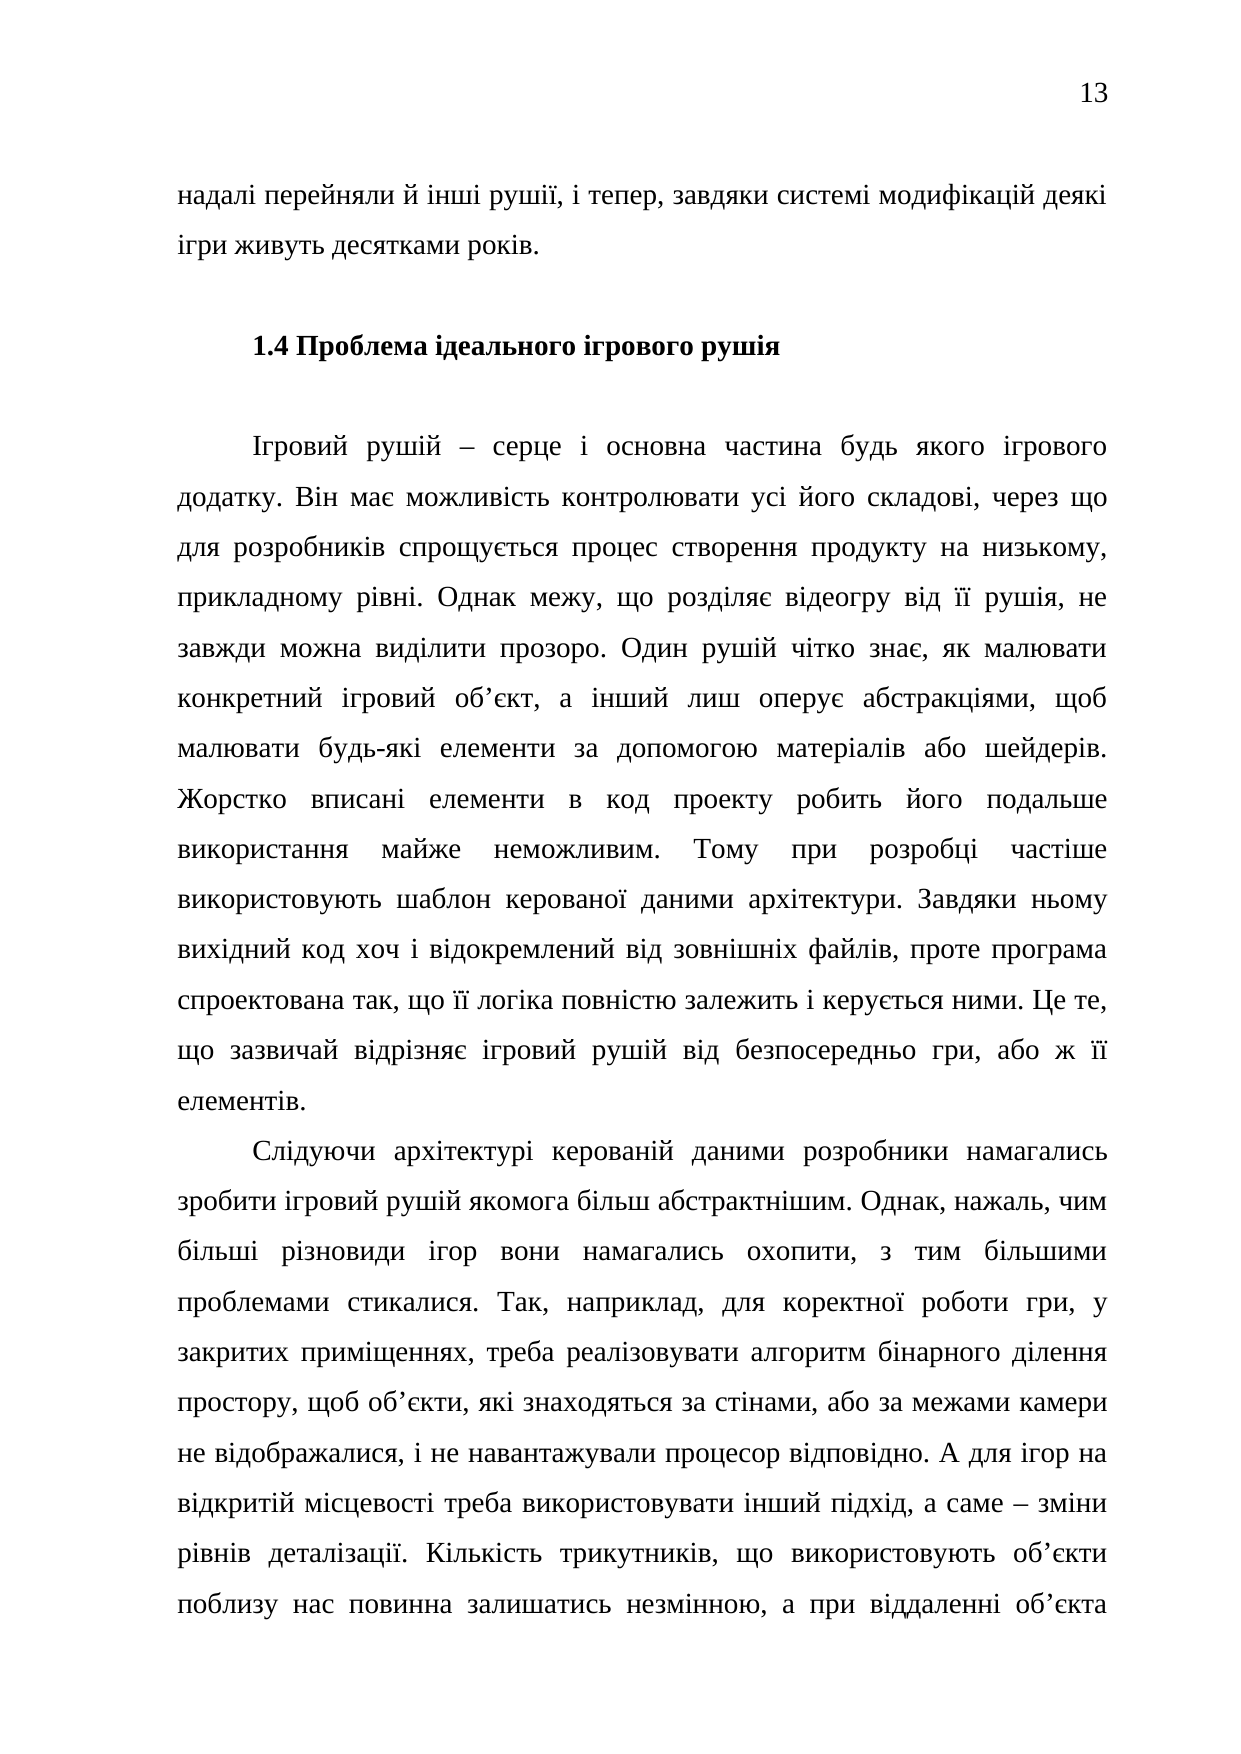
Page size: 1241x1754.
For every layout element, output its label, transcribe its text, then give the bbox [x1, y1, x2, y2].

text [177, 1133, 1108, 1619]
text Ігровий рушій – серце і основна частина будь якого ігрового додатку. Він має можливість контролювати усі його складові, через що для розробників спрощується процес створення продукту на низькому, прикладному рівні. Однак межу, що розділяє відеогру від її рушія, не завжди можна виділити прозоро. Один рушій чітко знає, як малювати конкретний ігровий об’єкт, а інший лиш оперує абстракціями, щоб малювати будь-які елементи за допомогою матеріалів або шейдерів. Жорстко вписані елементи в код проекту робить його подальше використання майже неможливим. Тому при розробці частіше використовують шаблон керованої даними архітектури. Завдяки ньому вихідний код хоч і відокремлений від зовнішніх файлів, проте програма спроектована так, що її логіка повністю залежить і керується ними. Це те, що зазвичай відрізняє ігровий рушій від безпосередньо гри, або ж її елементів. [177, 428, 1108, 1116]
text 1.4 Проблема ідеального ігрового рушія [177, 328, 1108, 361]
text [177, 177, 1108, 261]
